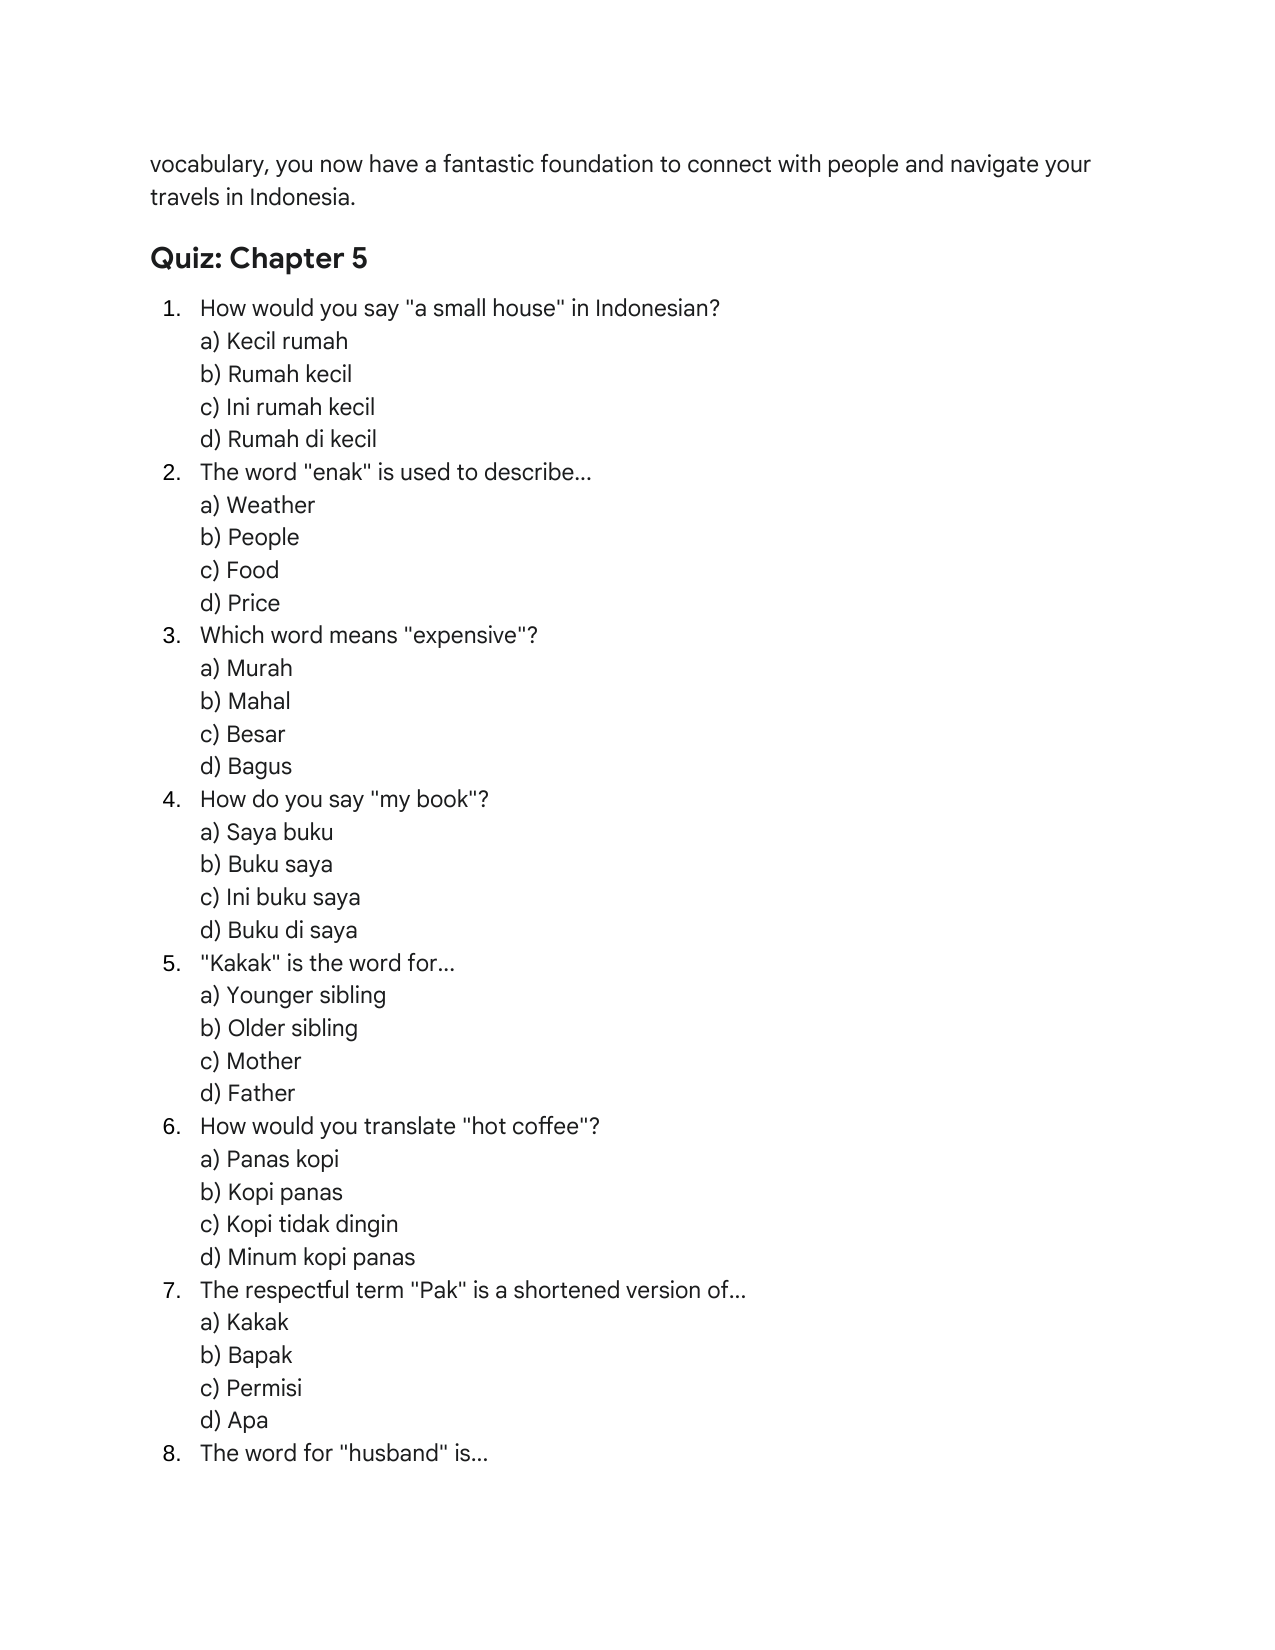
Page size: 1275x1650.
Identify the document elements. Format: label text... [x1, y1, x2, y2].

list "Kakak" is the word for... a) Younger sibling b) Older sibling c) Mother d) Father [162, 949, 1125, 1108]
list Which word means "expensive"? a) Murah b) Mahal c) Besar d) Bagus [162, 622, 1125, 781]
list How do you say "my book"? a) Saya buku b) Buku saya c) Ini buku saya d) Buku di saya [162, 785, 1125, 945]
subtitle Quiz: Chapter 5 [150, 240, 1125, 277]
list The respectful term "Pak" is a shortened version of... a) Kakak b) Bapak c) Permisi d) Apa [162, 1276, 1125, 1435]
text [150, 150, 1125, 211]
list The word "enak" is used to describe... a) Weather b) People c) Food d) Price [162, 458, 1125, 618]
list How would you say "a small house" in Indonesian? a) Kecil rumah b) Rumah kecil c) Ini rumah kecil d) Rumah di kecil [162, 294, 1125, 454]
list How would you translate "hot coffee"? a) Panas kopi b) Kopi panas c) Kopi tidak dingin d) Minum kopi panas [162, 1112, 1125, 1272]
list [162, 1439, 1125, 1468]
